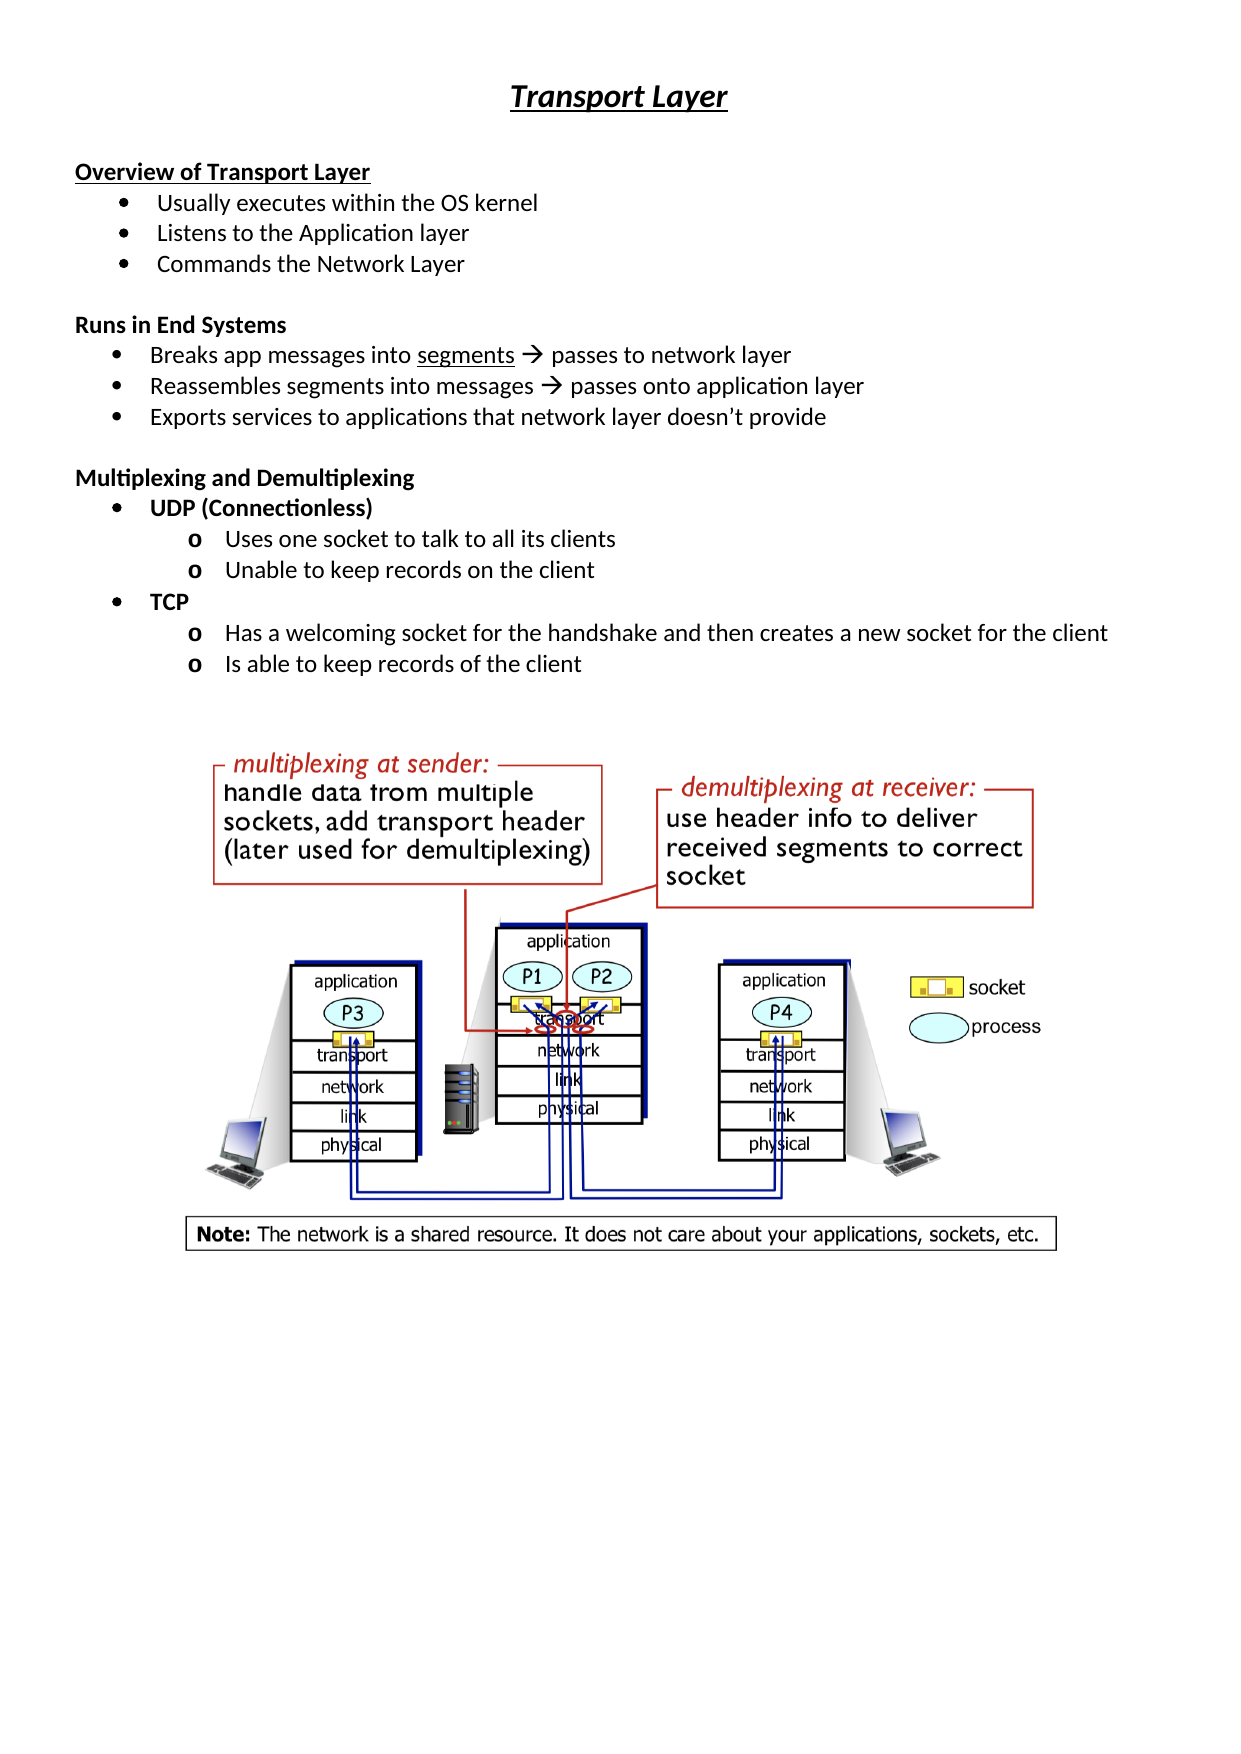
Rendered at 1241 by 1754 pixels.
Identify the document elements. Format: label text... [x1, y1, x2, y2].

list Unable to keep records on the client [187, 554, 1165, 586]
list Listens to the Application layer [119, 217, 1165, 248]
list Uses one socket to talk to all its clients [187, 523, 1165, 554]
list TCP [112, 586, 1165, 617]
text Multiplexing and Demultiplexing [75, 462, 1165, 492]
text Overview of Transport Layer [75, 156, 1165, 187]
list Commands the Network Layer [119, 248, 1165, 278]
list UDP (Connectionless) [112, 492, 1165, 523]
list Exports services to applications that network layer doesn’t provide [112, 401, 1165, 431]
list Usually executes within the OS kernel [119, 187, 1165, 217]
list Breaks app messages into segments passes to network layer [112, 339, 1165, 370]
list Is able to keep records of the client [187, 648, 1165, 680]
list Has a welcoming socket for the handshake and then creates a new socket for the client [187, 617, 1165, 648]
text Runs in End Systems [75, 309, 1165, 339]
picture [167, 741, 1073, 1263]
list Reassembles segments into messages passes onto application layer [112, 370, 1165, 401]
text Transport Layer [75, 75, 1165, 116]
